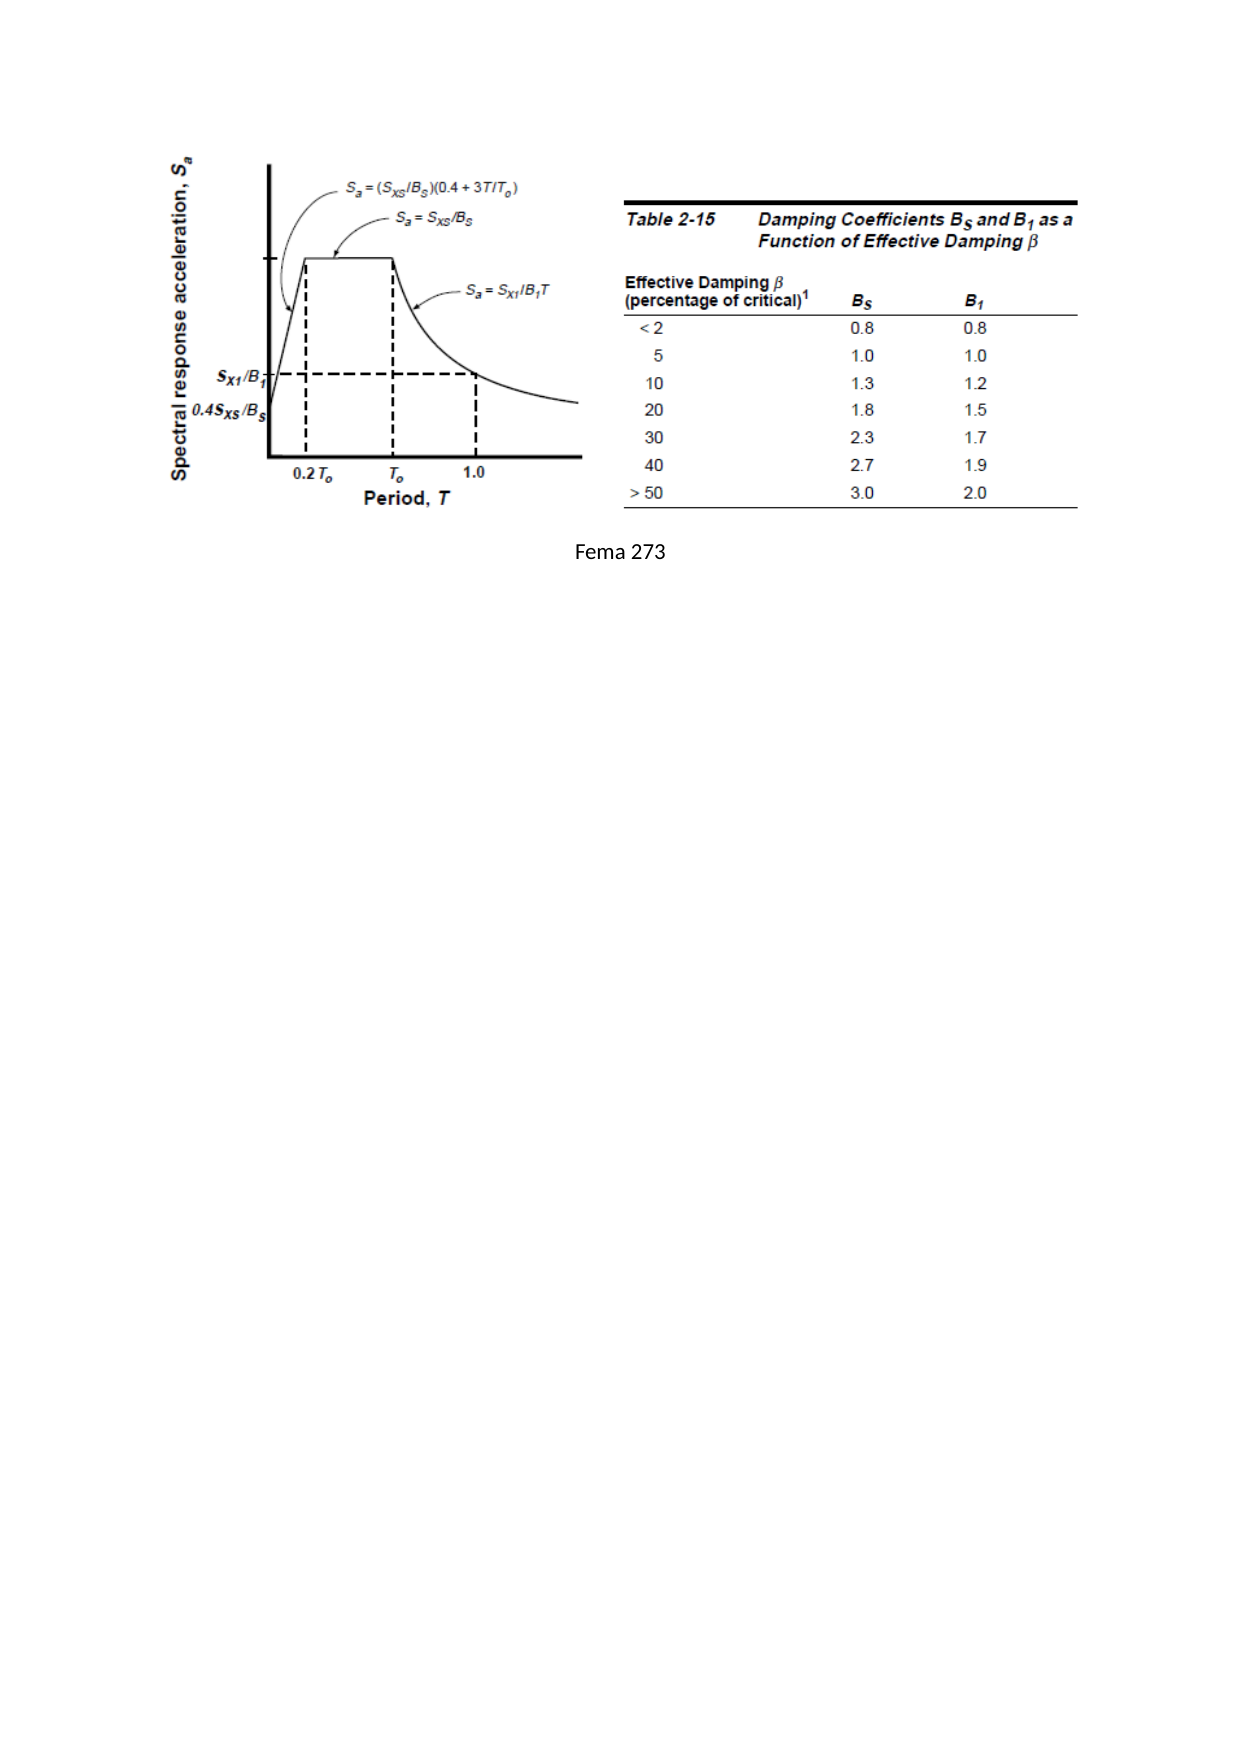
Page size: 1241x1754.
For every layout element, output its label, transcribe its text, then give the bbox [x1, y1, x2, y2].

picture [149, 147, 1091, 518]
text Fema 273 [148, 537, 1093, 565]
